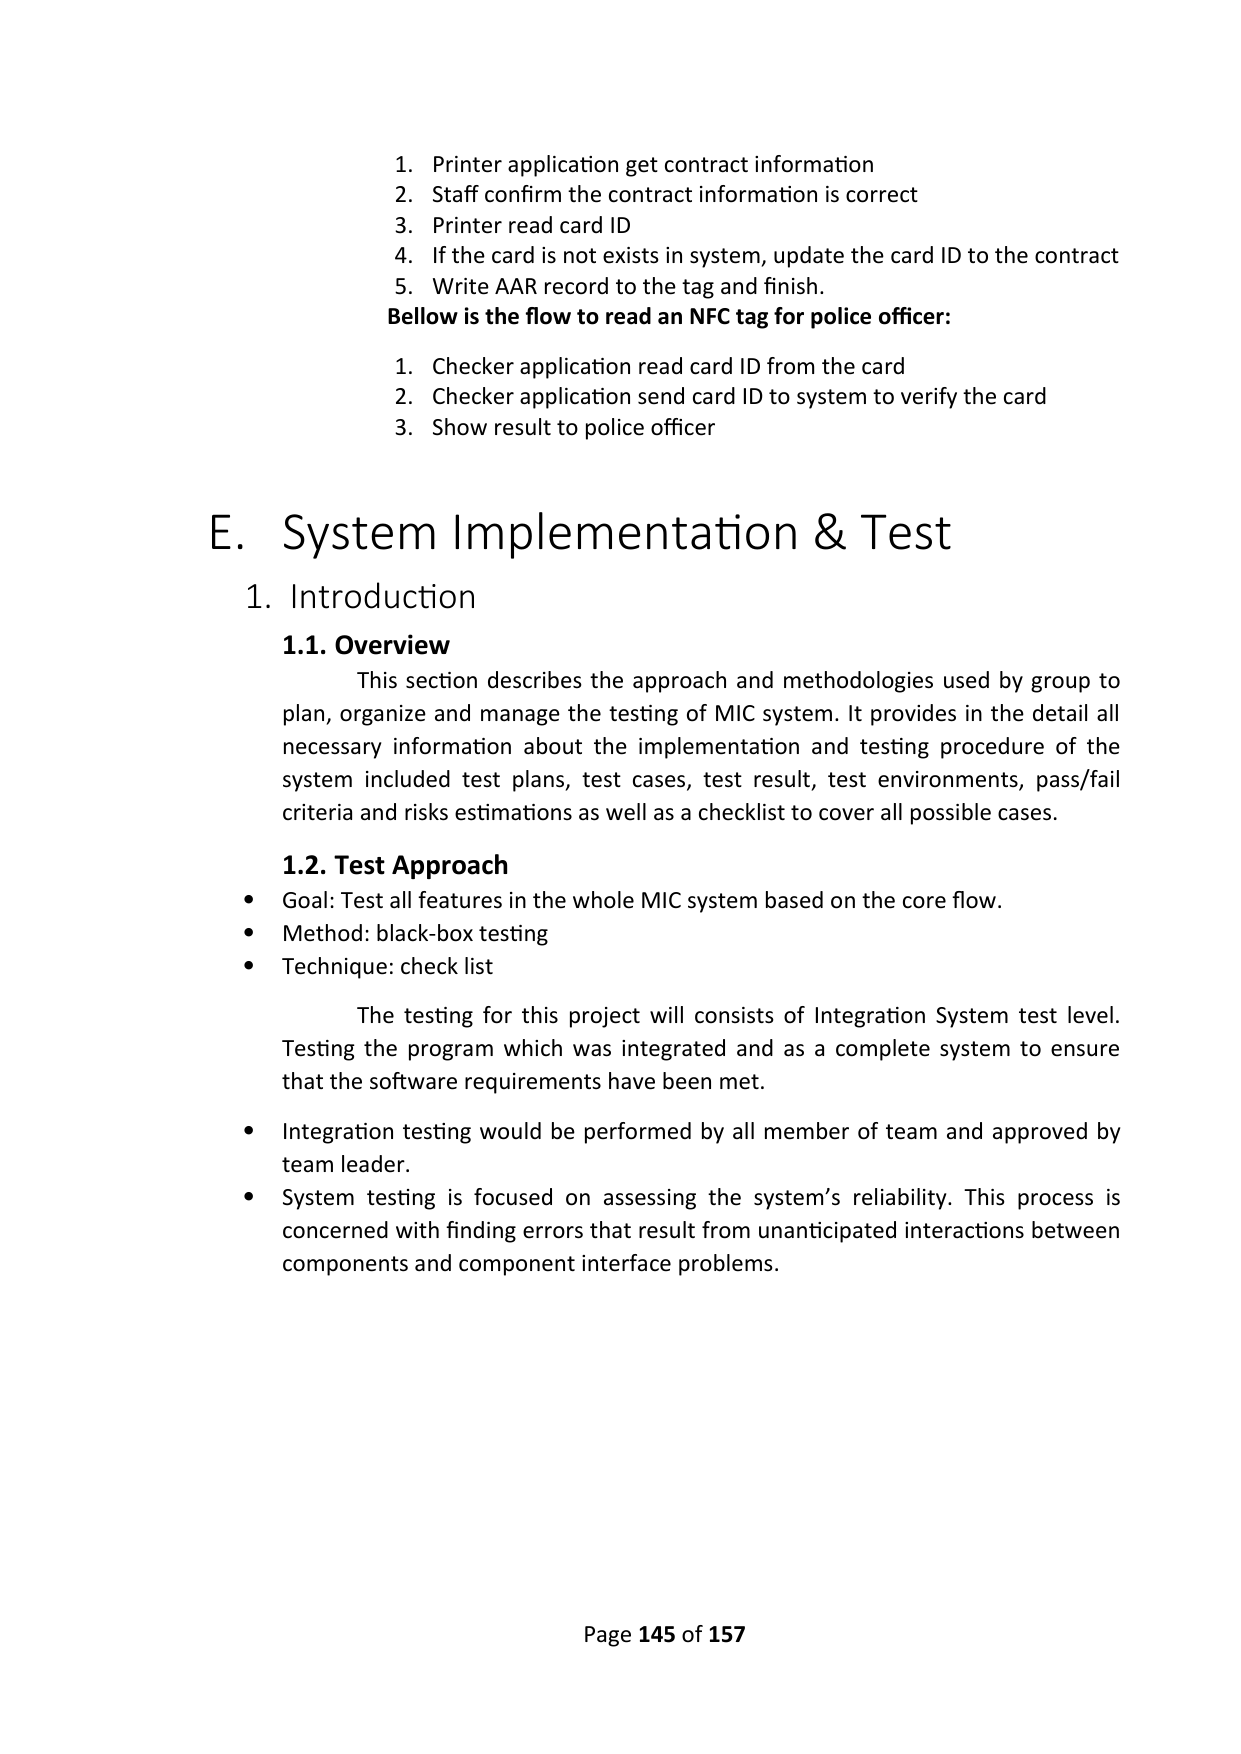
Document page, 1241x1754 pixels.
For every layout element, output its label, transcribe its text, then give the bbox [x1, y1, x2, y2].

list Method: black-box testing [244, 917, 1122, 948]
text Bellow is the flow to read an NFC tag for police officer: [312, 300, 1122, 331]
list Technique: check list [244, 950, 1122, 981]
list Printer read card ID [394, 209, 1122, 239]
list Goal: Test all features in the whole MIC system based on the core flow. [244, 884, 1122, 915]
subtitle Test Approach [282, 846, 1122, 881]
list Show result to police officer [394, 411, 1122, 441]
list Printer application get contract information [394, 148, 1122, 178]
subtitle System Implementation & Test [207, 497, 1122, 563]
list Checker application send card ID to system to verify the card [394, 380, 1122, 411]
text The testing for this project will consists of Integration System test level. Testing the program which was integrated and as a complete system to ensure that the software requirements have been met. [282, 1000, 1122, 1096]
list System testing is focused on assessing the system’s reliability. This process is concerned with finding errors that result from unanticipated interactions between components and component interface problems. [244, 1181, 1122, 1277]
list Write AAR record to the tag and finish. [394, 270, 1122, 300]
list Staff confirm the contract information is correct [394, 178, 1122, 209]
list If the card is not exists in system, update the card ID to the contract [394, 239, 1122, 270]
list Checker application read card ID from the card [394, 350, 1122, 380]
subtitle Introduction [244, 572, 1122, 618]
text This section describes the approach and methodologies used by group to plan, organize and manage the testing of MIC system. It provides in the detail all necessary information about the implementation and testing procedure of the system included test plans, test cases, test result, test environments, pass/fail criteria and risks estimations as well as a checklist to cover all possible cases. [282, 664, 1122, 827]
list Integration testing would be performed by all member of team and approved by team leader. [244, 1115, 1122, 1178]
subtitle Overview [282, 626, 1122, 662]
